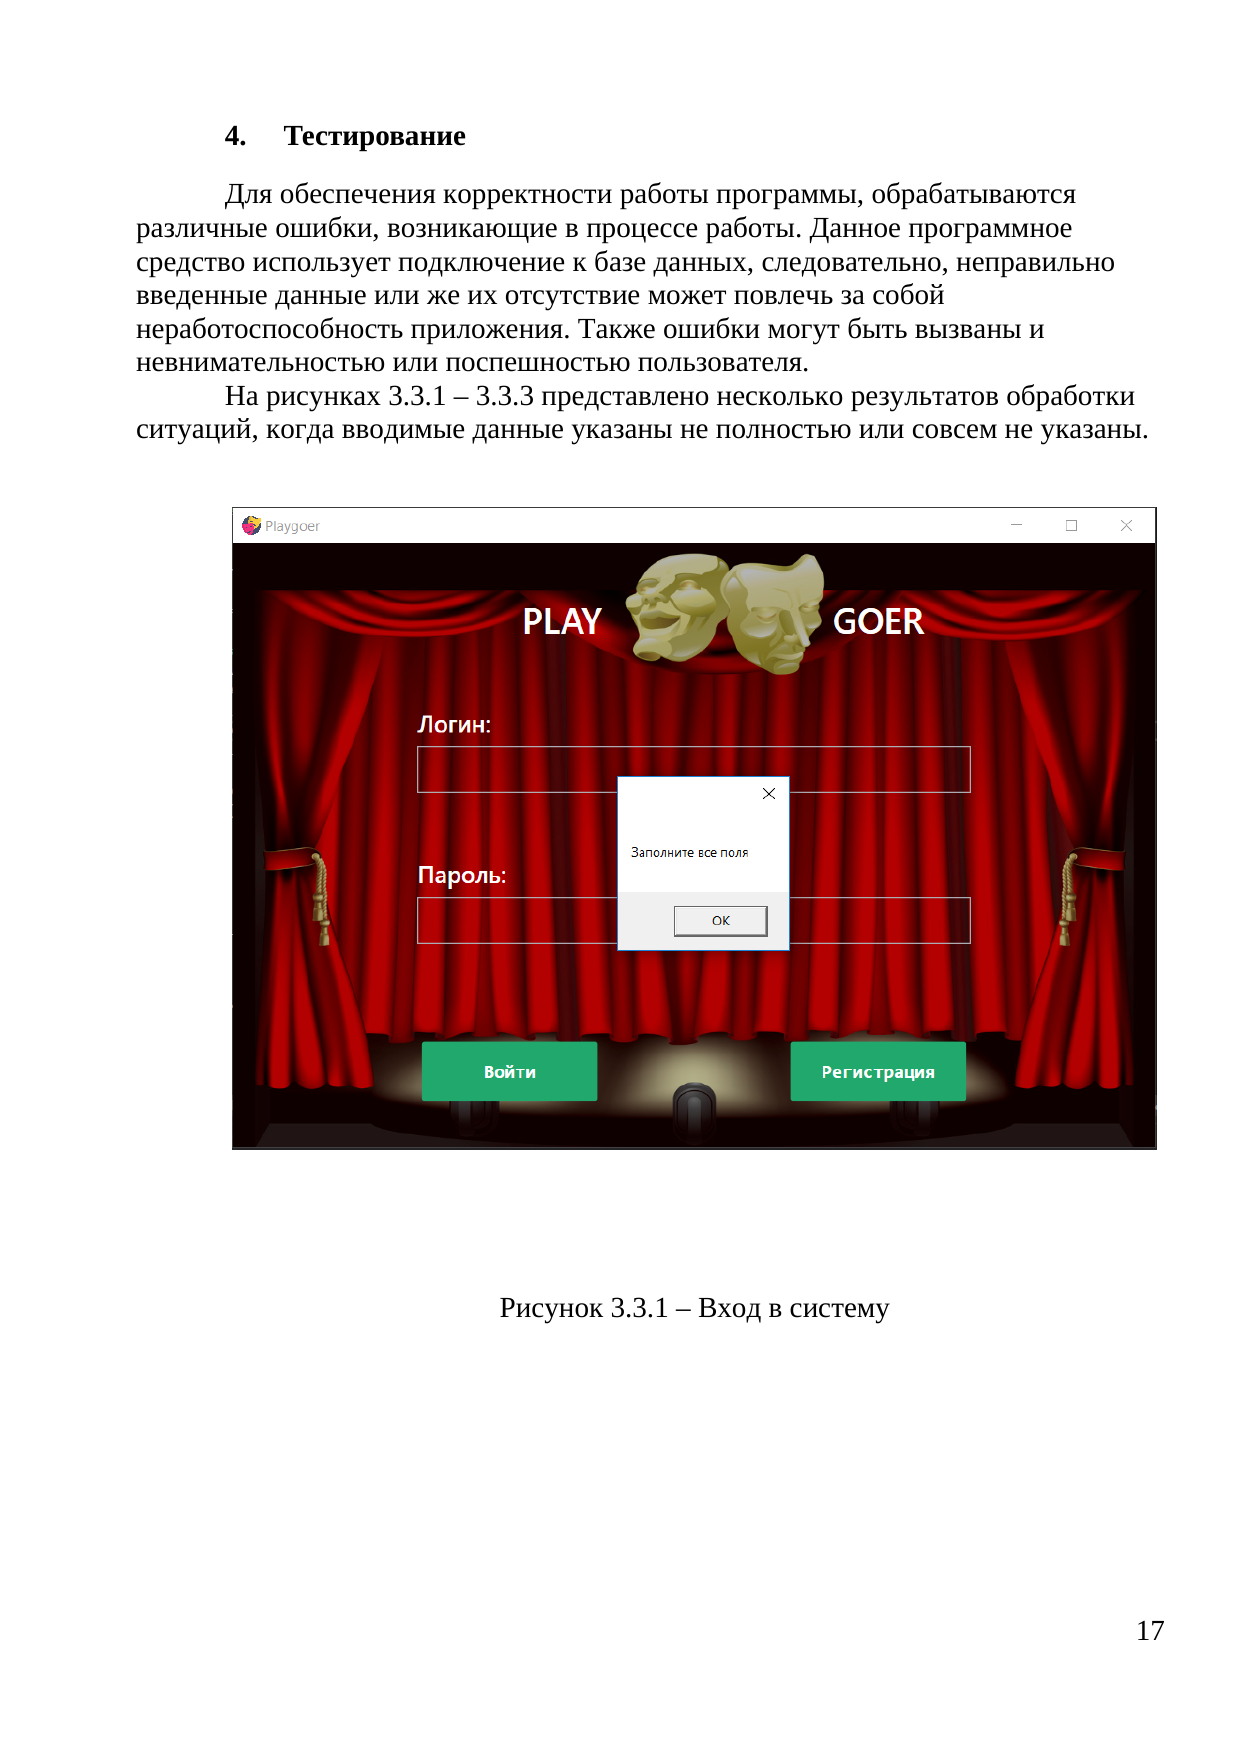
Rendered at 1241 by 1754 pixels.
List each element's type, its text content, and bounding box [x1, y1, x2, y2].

subtitle Тестирование [136, 118, 1164, 152]
picture [232, 507, 1157, 1150]
list На рисунках 3.3.1 – 3.3.3 представлено несколько результатов обработки ситуаций, когда вводимые данные указаны не полностью или совсем не указаны. [136, 378, 1164, 445]
list Для обеспечения корректности работы программы, обрабатываются различные ошибки, возникающие в процессе работы. Данное программное средство использует подключение к базе данных, следовательно, неправильно введенные данные или же их отсутствие может повлечь за собой неработоспособность приложения. Также ошибки могут быть вызваны и невнимательностью или поспешностью пользователя. [136, 177, 1164, 378]
list Рисунок 3.3.1 – Вход в систему [136, 1290, 1164, 1323]
